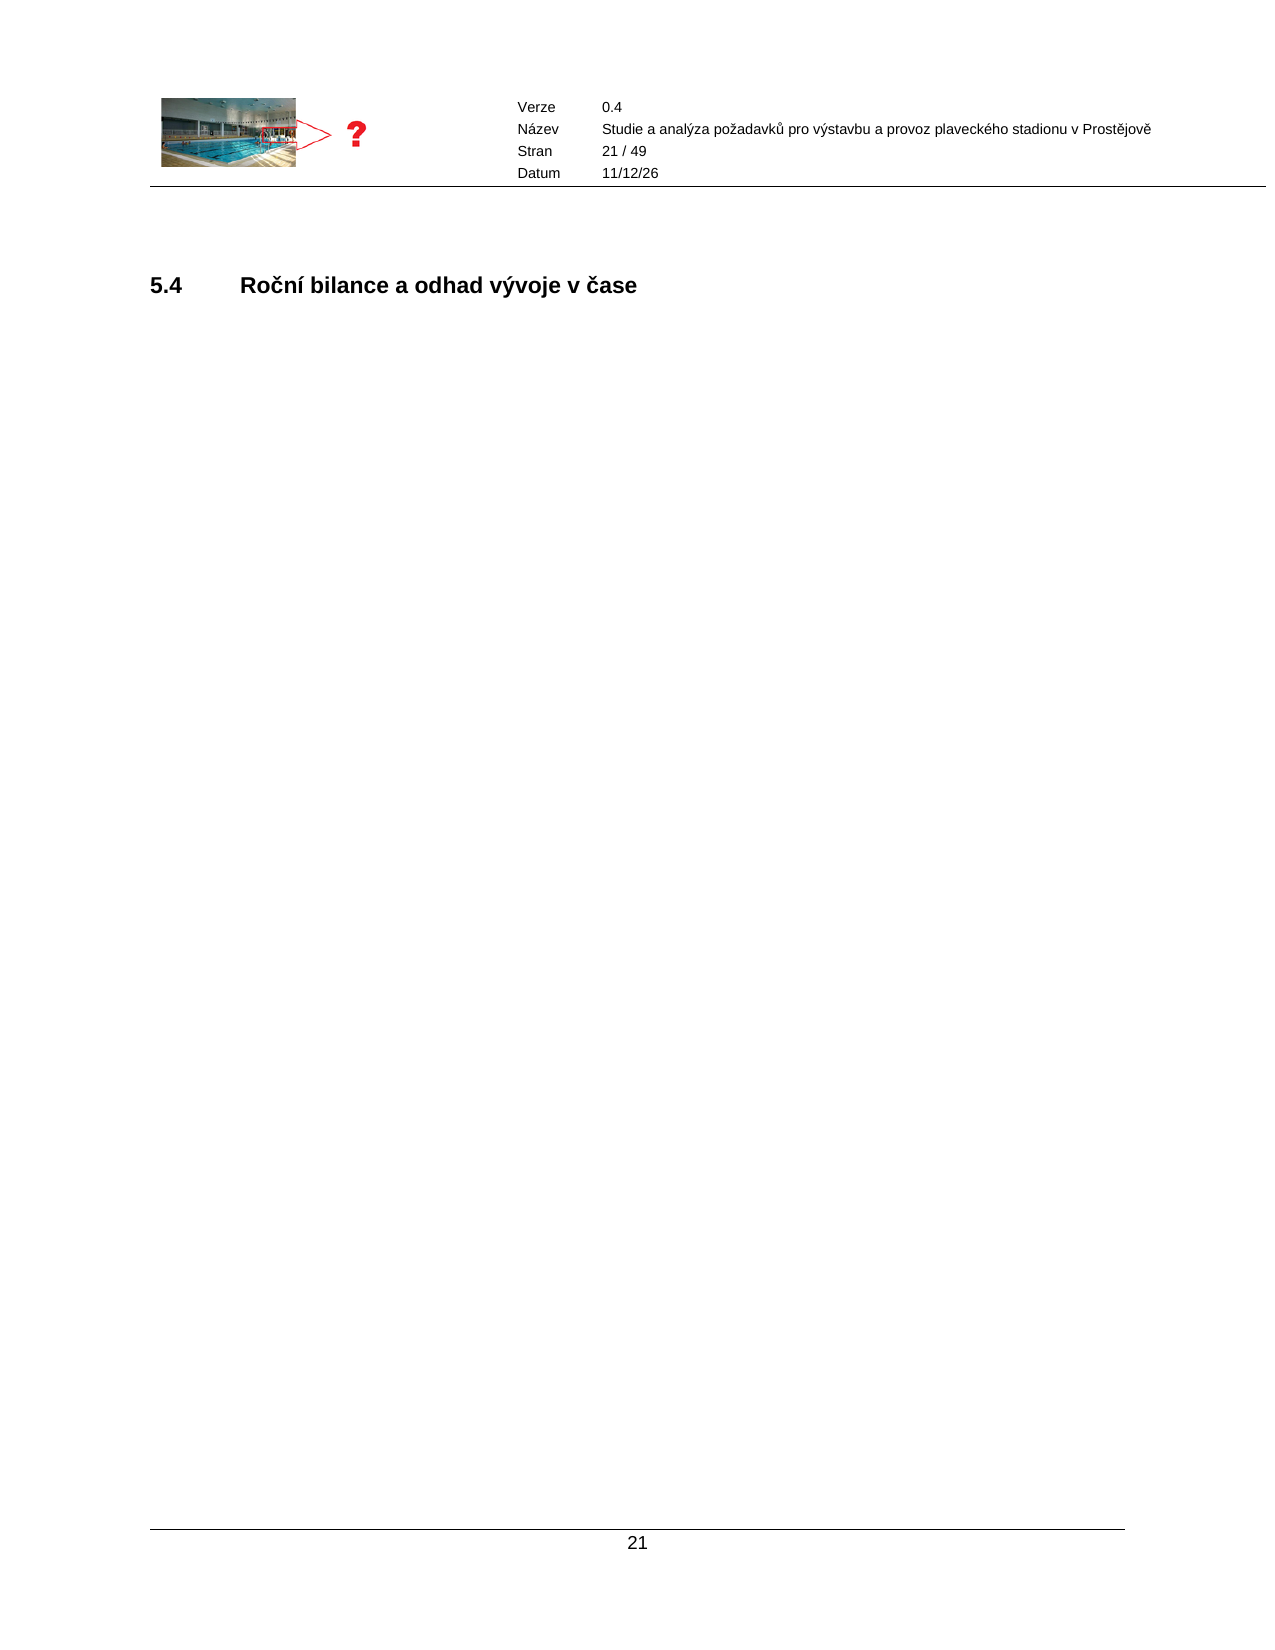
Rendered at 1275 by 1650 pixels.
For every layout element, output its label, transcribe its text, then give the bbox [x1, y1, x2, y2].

subtitle Roční bilance a odhad vývoje v čase [150, 272, 1125, 299]
picture [161, 98, 416, 167]
